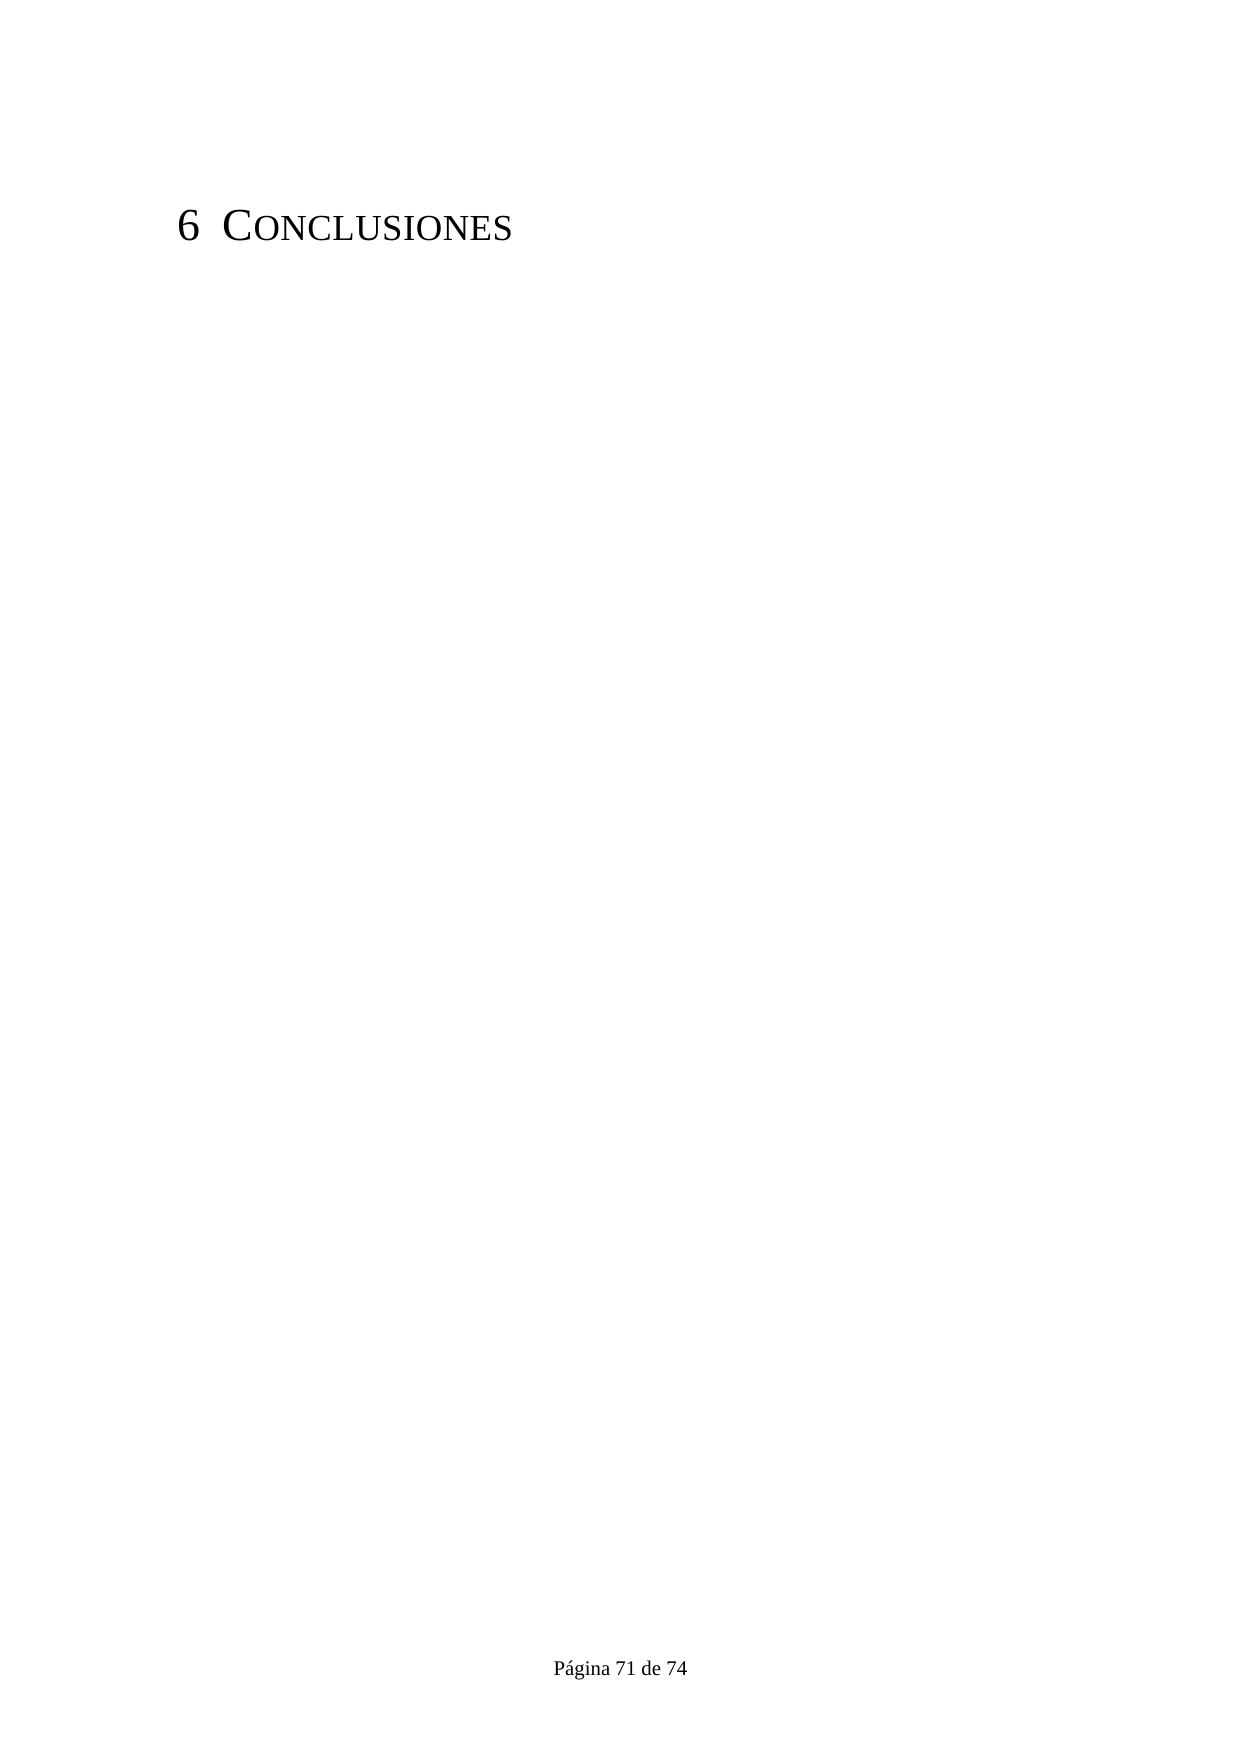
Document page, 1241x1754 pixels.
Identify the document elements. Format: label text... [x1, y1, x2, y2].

subtitle Conclusiones [177, 198, 1063, 250]
